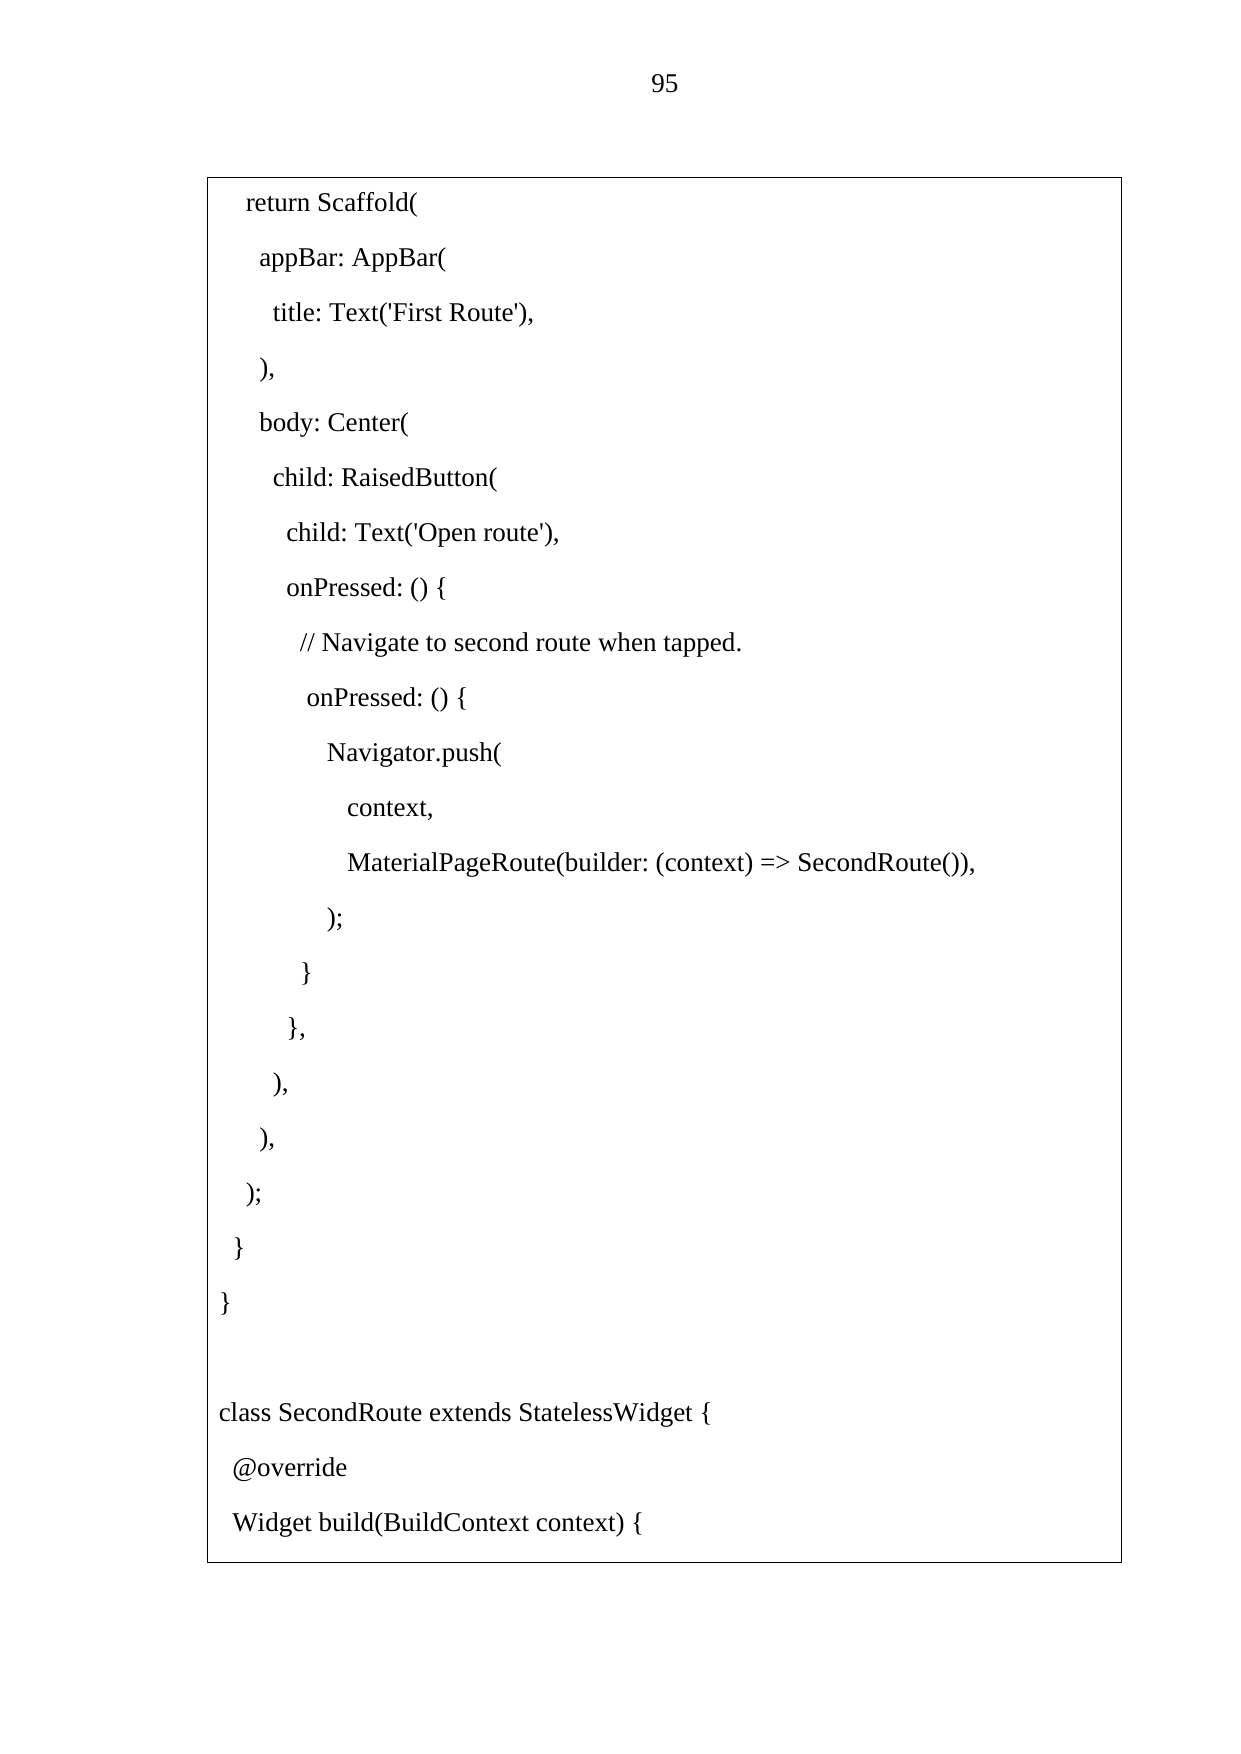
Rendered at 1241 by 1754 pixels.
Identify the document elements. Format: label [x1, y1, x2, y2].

table_header [208, 178, 1121, 1562]
